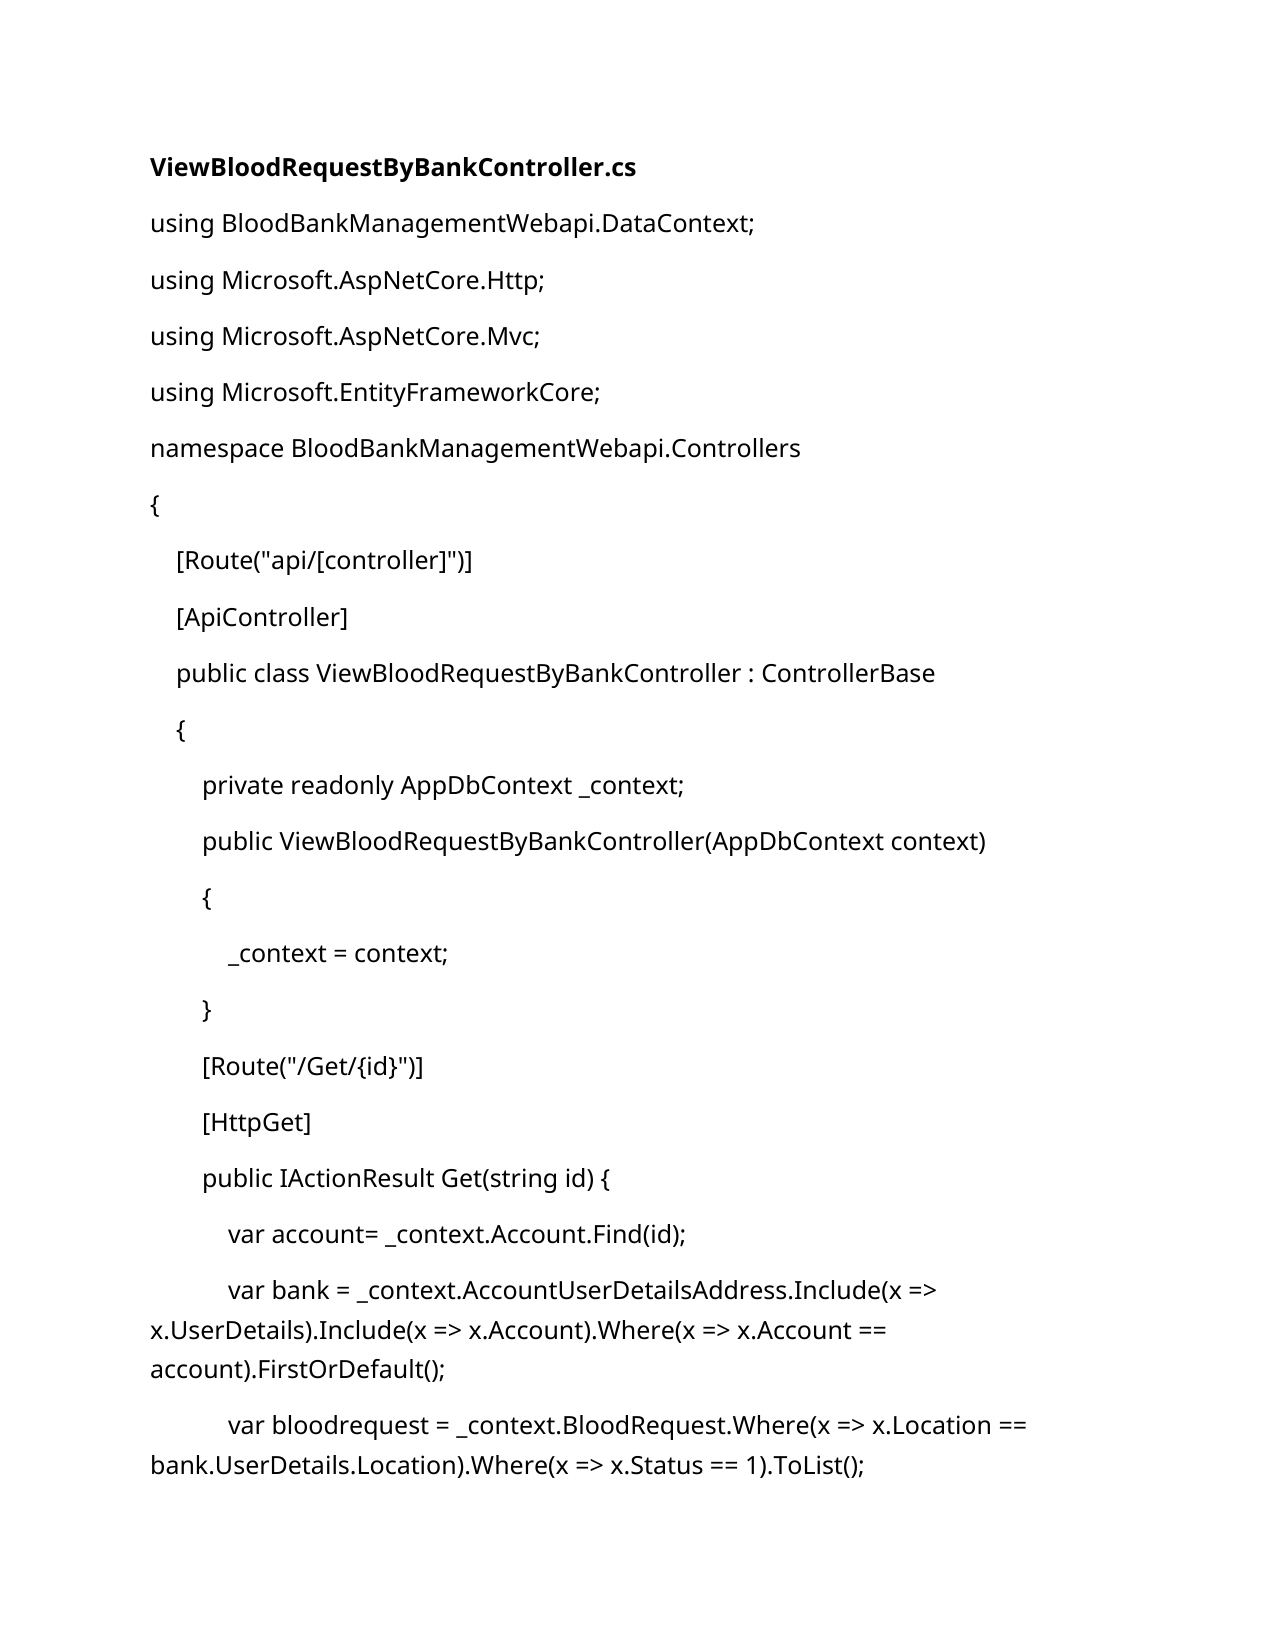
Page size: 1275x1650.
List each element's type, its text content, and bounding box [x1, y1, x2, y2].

text [Route("/Get/{id}")] [150, 1048, 1125, 1082]
text public ViewBloodRequestByBankController(AppDbContext context) [150, 824, 1125, 858]
text { [150, 880, 1125, 914]
text { [150, 487, 1125, 521]
text namespace BloodBankManagementWebapi.Controllers [150, 431, 1125, 465]
text { [150, 711, 1125, 746]
text ViewBloodRequestByBankController.cs [150, 150, 1125, 184]
text [HttpGet] [150, 1104, 1125, 1138]
text [ApiController] [150, 599, 1125, 633]
text var bank = _context.AccountUserDetailsAddress.Include(x => x.UserDetails).Include(x => x.Account).Where(x => x.Account == account).FirstOrDefault(); [150, 1273, 1125, 1386]
text using Microsoft.AspNetCore.Http; [150, 262, 1125, 296]
text _context = context; [150, 936, 1125, 970]
text private readonly AppDbContext _context; [150, 768, 1125, 802]
text public class ViewBloodRequestByBankController : ControllerBase [150, 655, 1125, 689]
text [Route("api/[controller]")] [150, 543, 1125, 577]
text var account= _context.Account.Find(id); [150, 1217, 1125, 1251]
text using Microsoft.AspNetCore.Mvc; [150, 318, 1125, 352]
text } [150, 992, 1125, 1026]
text public IActionResult Get(string id) { [150, 1161, 1125, 1195]
text using BloodBankManagementWebapi.DataContext; [150, 206, 1125, 240]
text var bloodrequest = _context.BloodRequest.Where(x => x.Location == bank.UserDetails.Location).Where(x => x.Status == 1).ToList(); [150, 1408, 1125, 1482]
text using Microsoft.EntityFrameworkCore; [150, 374, 1125, 409]
